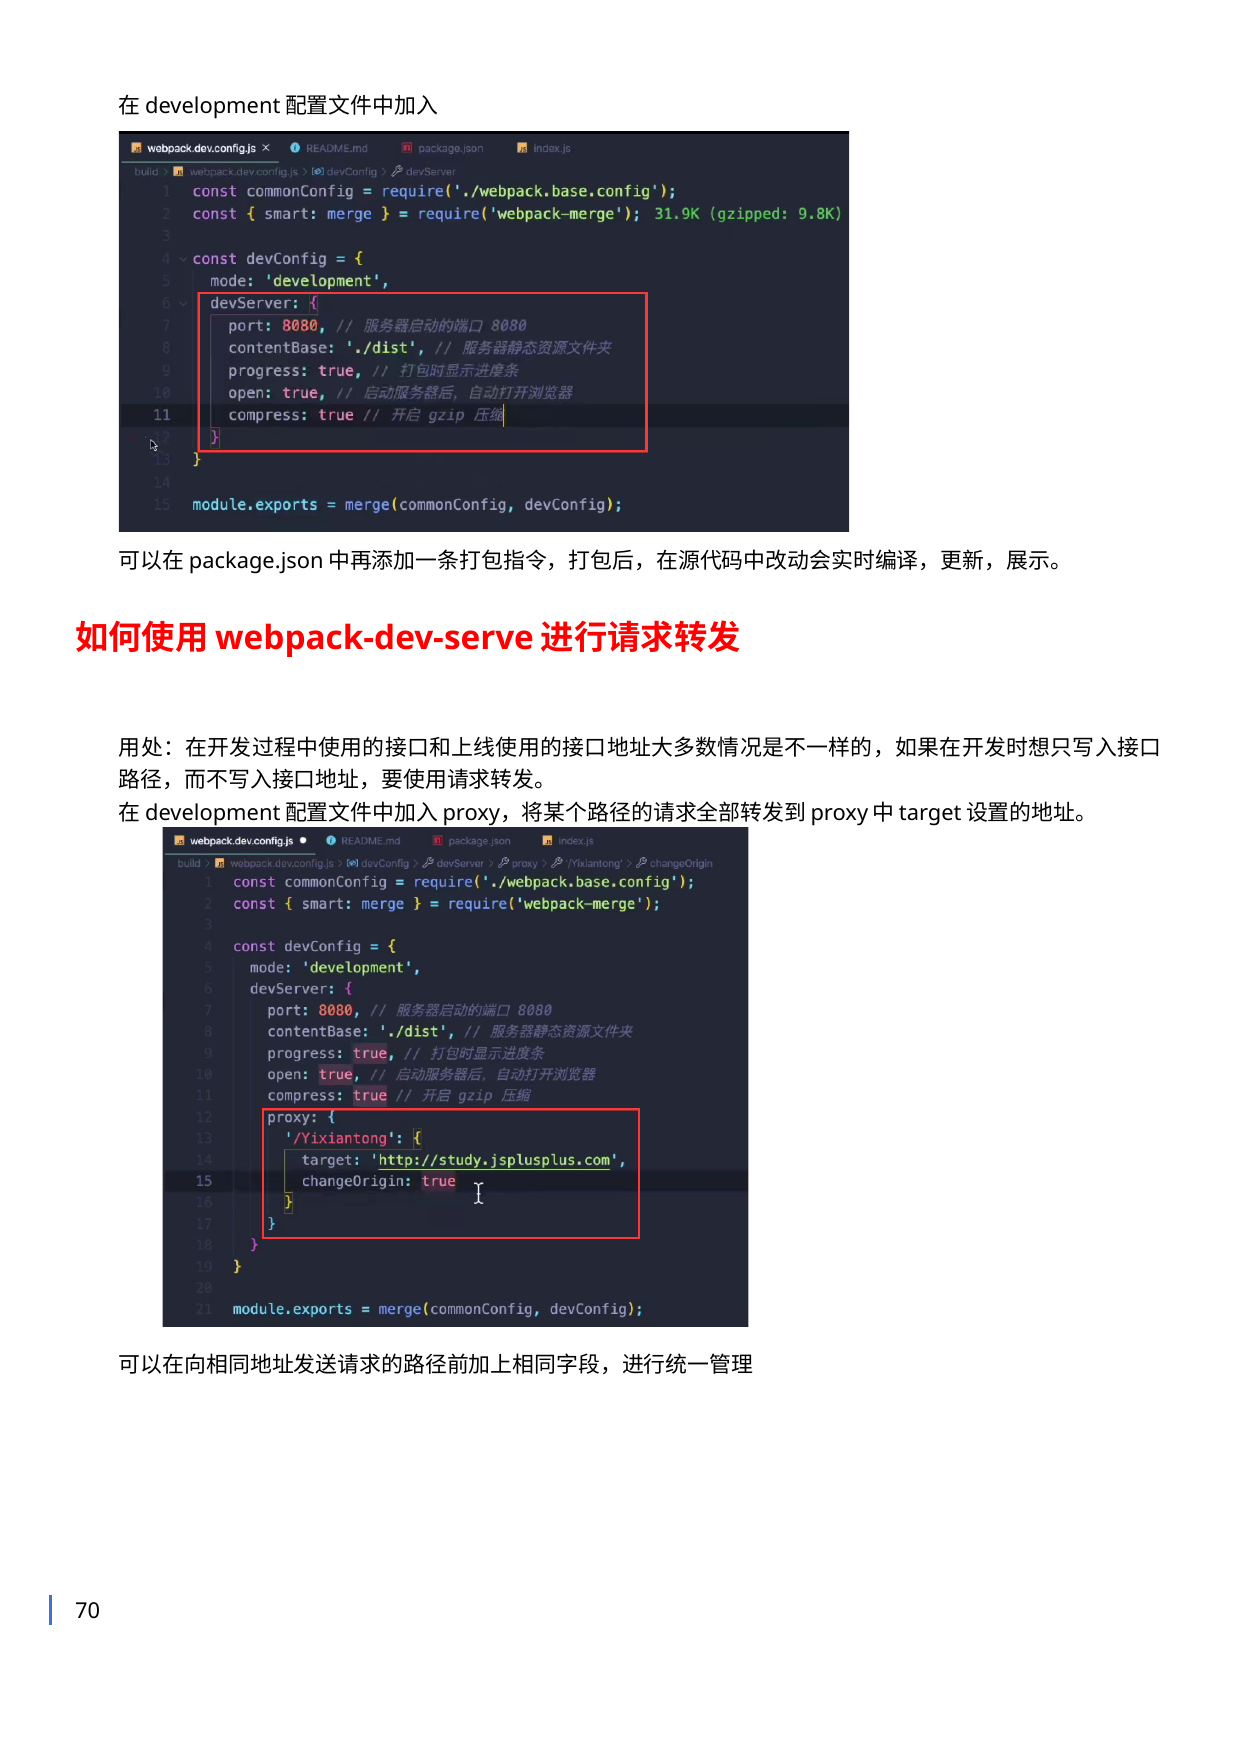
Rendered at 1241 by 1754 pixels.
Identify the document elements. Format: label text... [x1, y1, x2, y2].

text 用处：在开发过程中使用的接口和上线使用的接口地址大多数情况是不一样的，如果在开发时想只写入接口路径，而不写入接口地址，要使用请求转发。 [119, 729, 1165, 794]
picture [162, 827, 749, 1327]
text 在development配置文件中加入proxy，将某个路径的请求全部转发到proxy中target设置的地址。 [119, 794, 1165, 827]
text 可以在package.json中再添加一条打包指令，打包后，在源代码中改动会实时编译，更新，展示。 [119, 543, 1165, 575]
picture [118, 131, 850, 532]
text 可以在向相同地址发送请求的路径前加上相同字段，进行统一管理 [119, 1347, 1165, 1379]
subtitle 如何使用webpack-dev-serve进行请求转发 [75, 602, 1165, 667]
